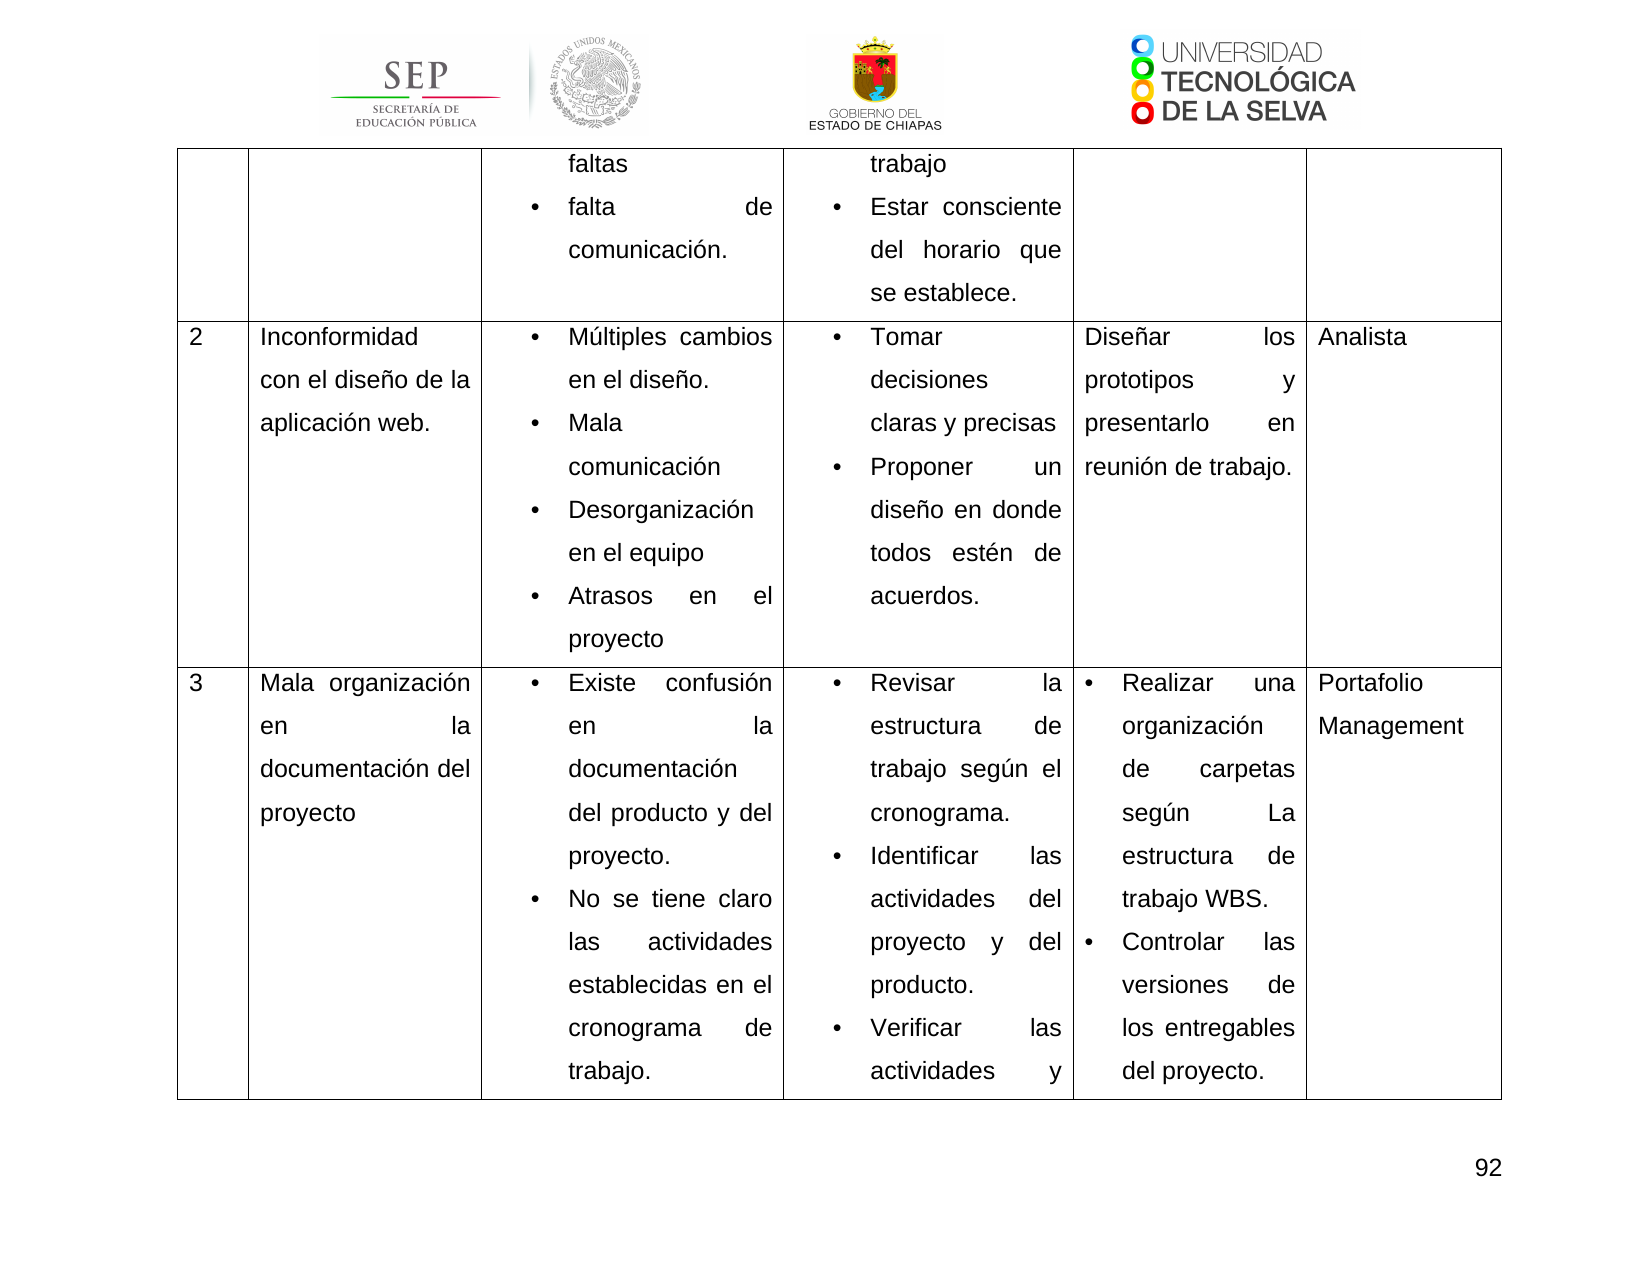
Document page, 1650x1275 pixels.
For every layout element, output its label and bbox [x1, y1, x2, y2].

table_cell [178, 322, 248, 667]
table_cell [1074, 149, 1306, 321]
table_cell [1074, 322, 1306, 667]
picture [806, 34, 944, 135]
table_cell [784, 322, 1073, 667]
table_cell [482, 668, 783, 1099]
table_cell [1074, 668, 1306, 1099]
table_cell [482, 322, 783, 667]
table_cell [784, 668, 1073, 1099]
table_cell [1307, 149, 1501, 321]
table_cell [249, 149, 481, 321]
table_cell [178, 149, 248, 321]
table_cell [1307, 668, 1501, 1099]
picture [318, 34, 649, 136]
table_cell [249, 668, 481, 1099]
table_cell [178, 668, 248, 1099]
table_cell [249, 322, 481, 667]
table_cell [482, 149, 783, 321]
picture [1120, 29, 1361, 130]
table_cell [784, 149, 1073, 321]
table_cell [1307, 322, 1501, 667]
